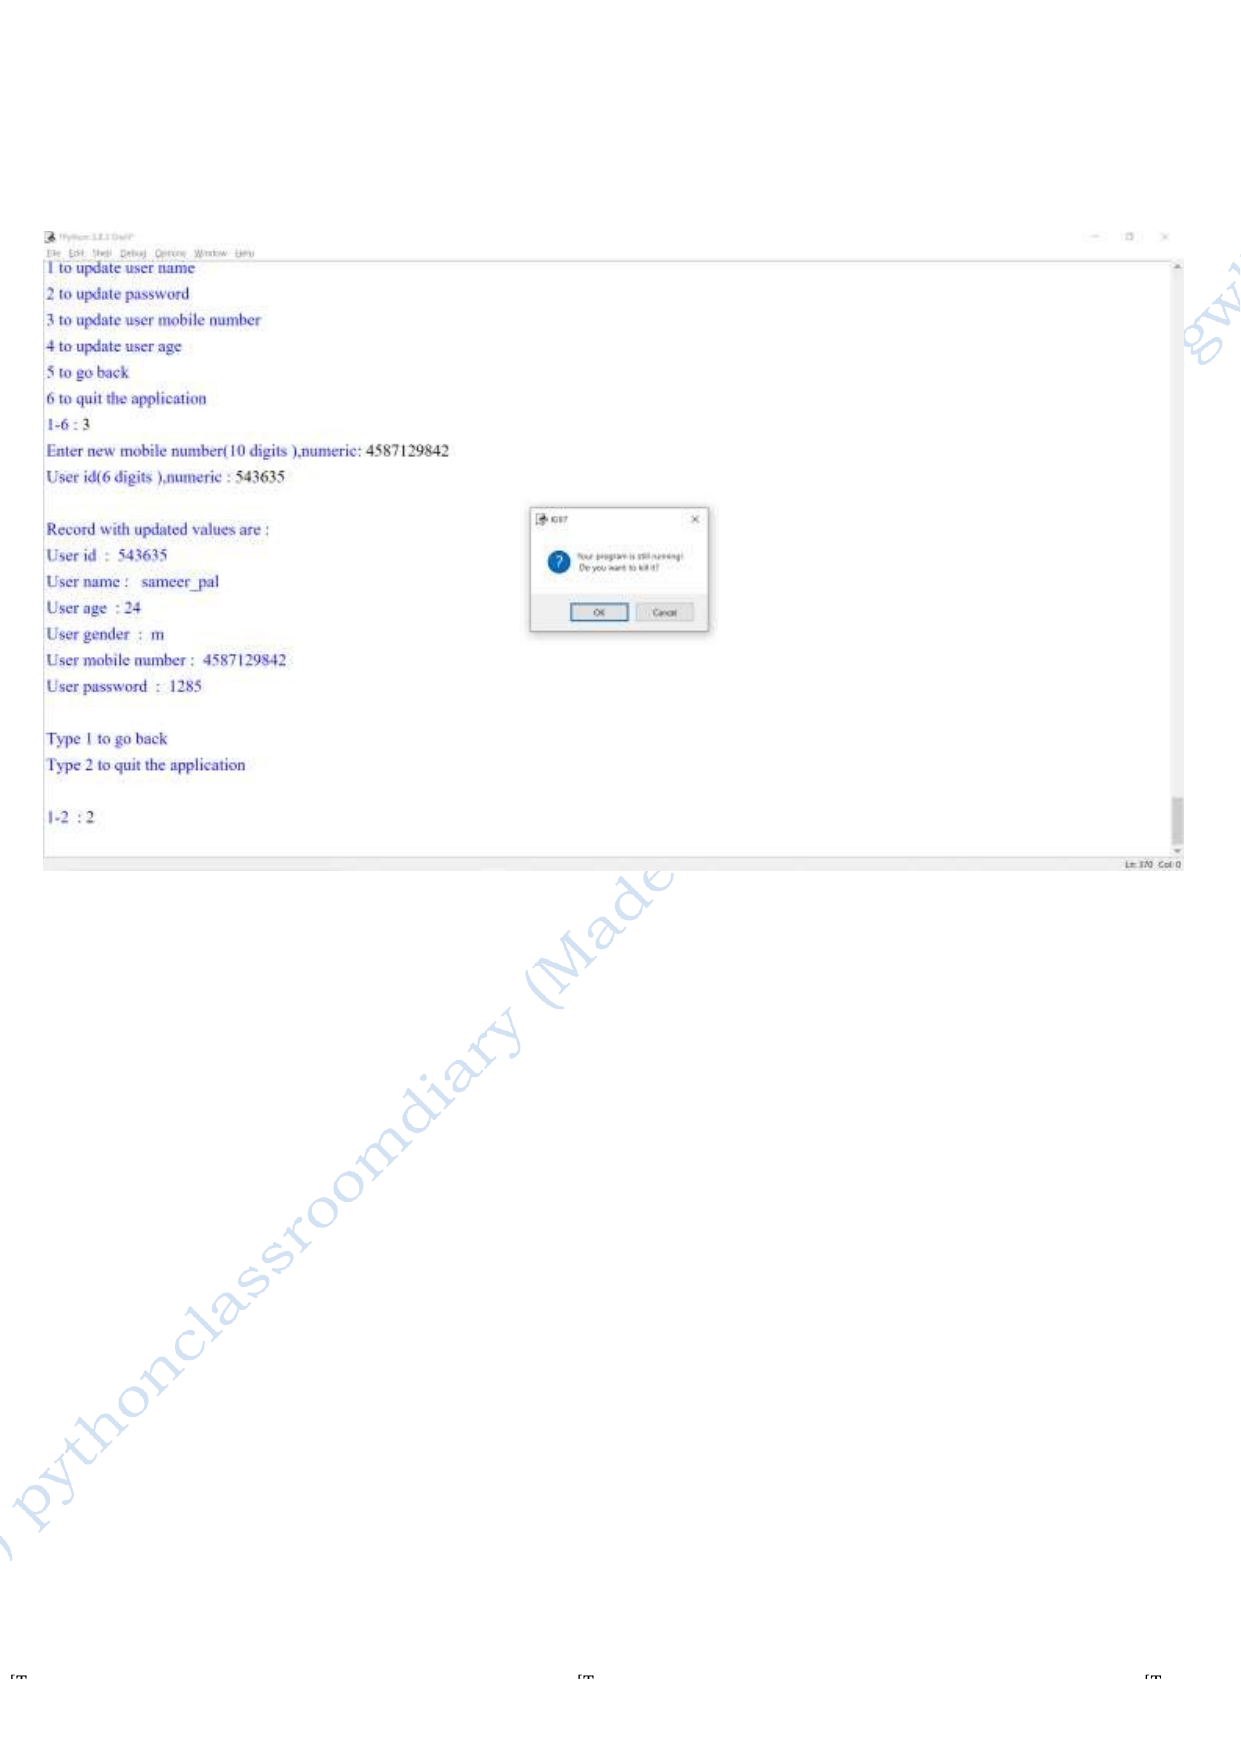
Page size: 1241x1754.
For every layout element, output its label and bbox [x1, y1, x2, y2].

picture [0, 231, 1241, 1561]
